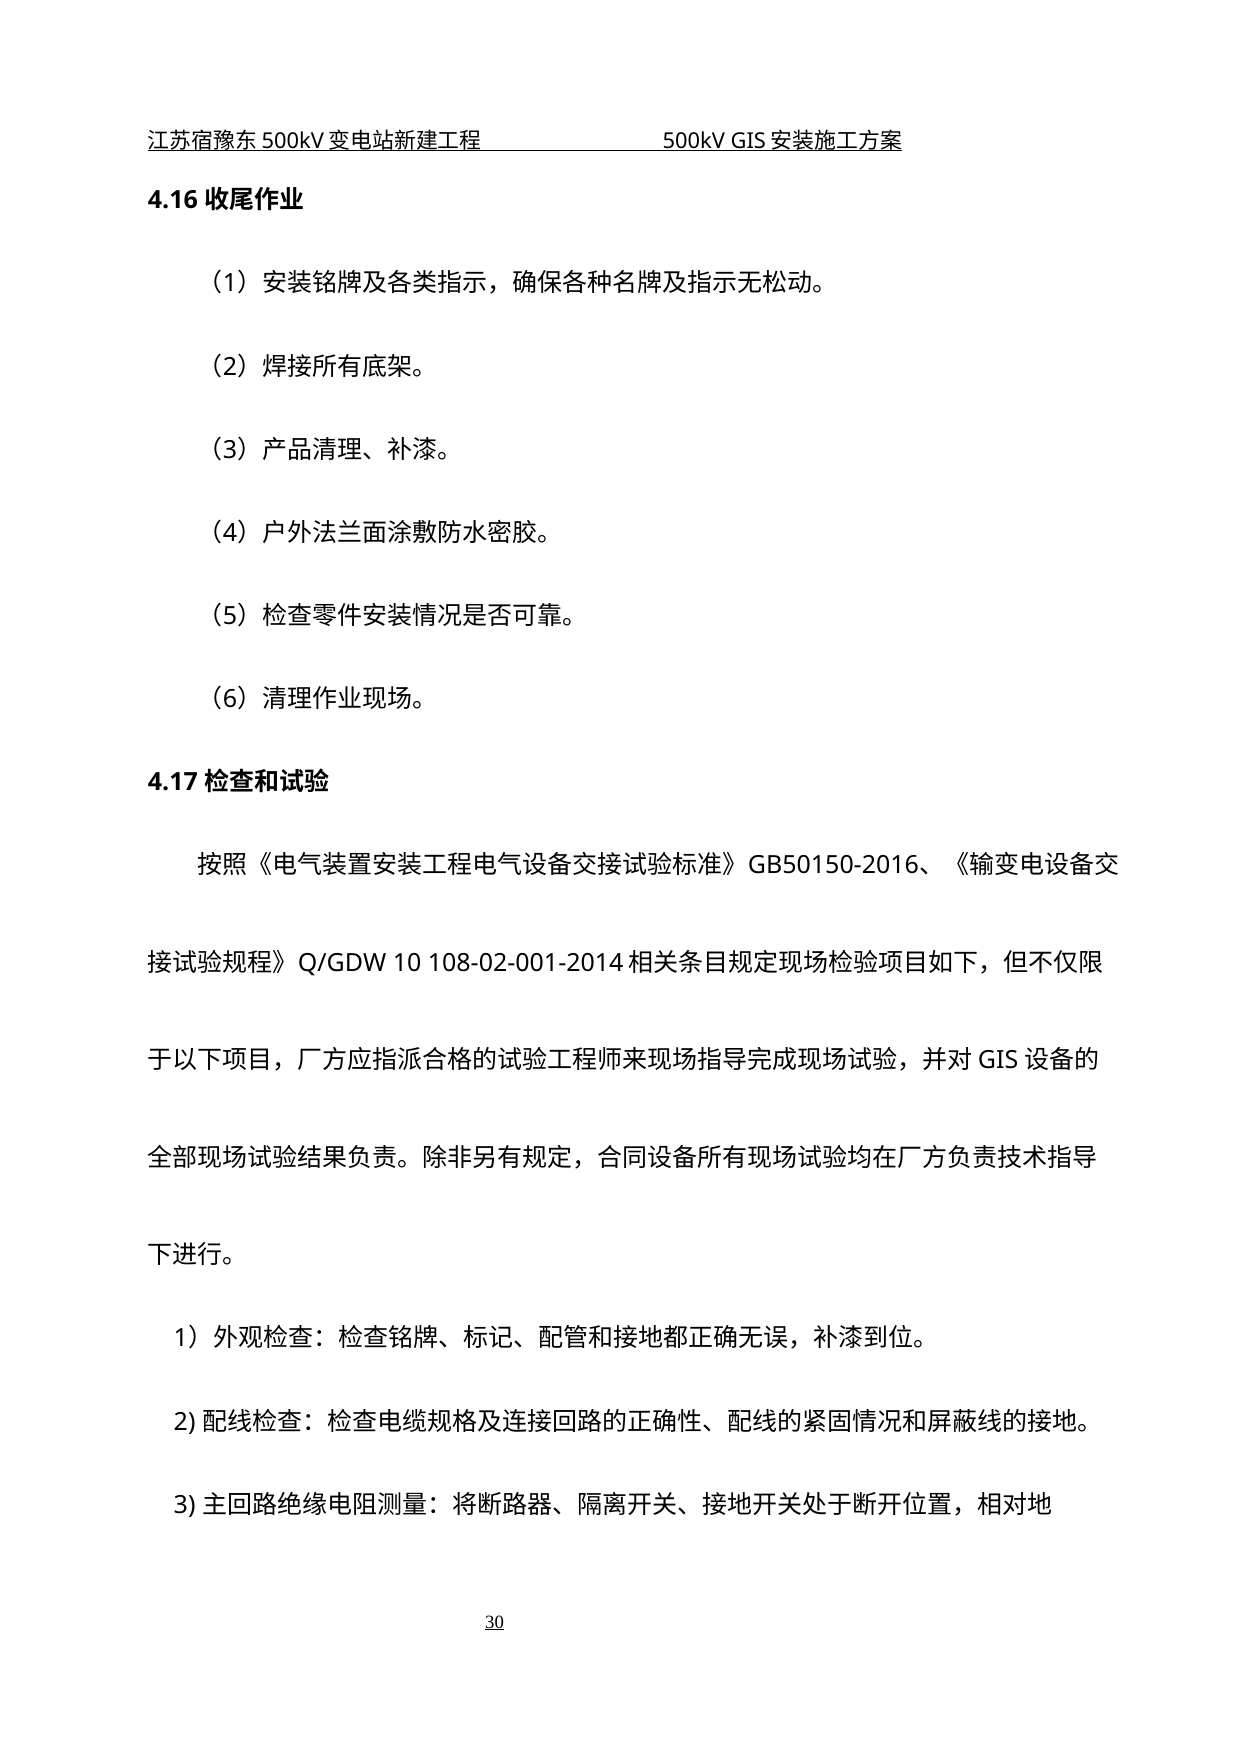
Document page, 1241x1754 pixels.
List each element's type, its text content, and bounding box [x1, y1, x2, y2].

text 按照《电气装置安装工程电气设备交接试验标准》GB50150-2016、《输变电设备交接试验规程》Q/GDW 10 108-02-001-2014相关条目规定现场检验项目如下，但不仅限于以下项目，厂方应指派合格的试验工程师来现场指导完成现场试验，并对GIS 设备的全部现场试验结果负责。除非另有规定，合同设备所有现场试验均在厂方负责技术指导下进行。 [148, 830, 1122, 1285]
text （6）清理作业现场。 [148, 664, 1122, 729]
text 2) 配线检查：检查电缆规格及连接回路的正确性、配线的紧固情况和屏蔽线的接地。 [148, 1387, 1122, 1452]
text （5）检查零件安装情况是否可靠。 [148, 581, 1122, 646]
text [148, 1470, 1122, 1535]
subtitle 4.17 检查和试验 [148, 747, 1122, 812]
text （3）产品清理、补漆。 [148, 415, 1122, 480]
text （4）户外法兰面涂敷防水密胶。 [148, 498, 1122, 563]
text （2）焊接所有底架。 [148, 332, 1122, 397]
text 1）外观检查：检查铭牌、标记、配管和接地都正确无误，补漆到位。 [148, 1303, 1122, 1368]
text （1）安装铭牌及各类指示，确保各种名牌及指示无松动。 [148, 248, 1122, 313]
subtitle 4.16 收尾作业 [148, 165, 1122, 230]
